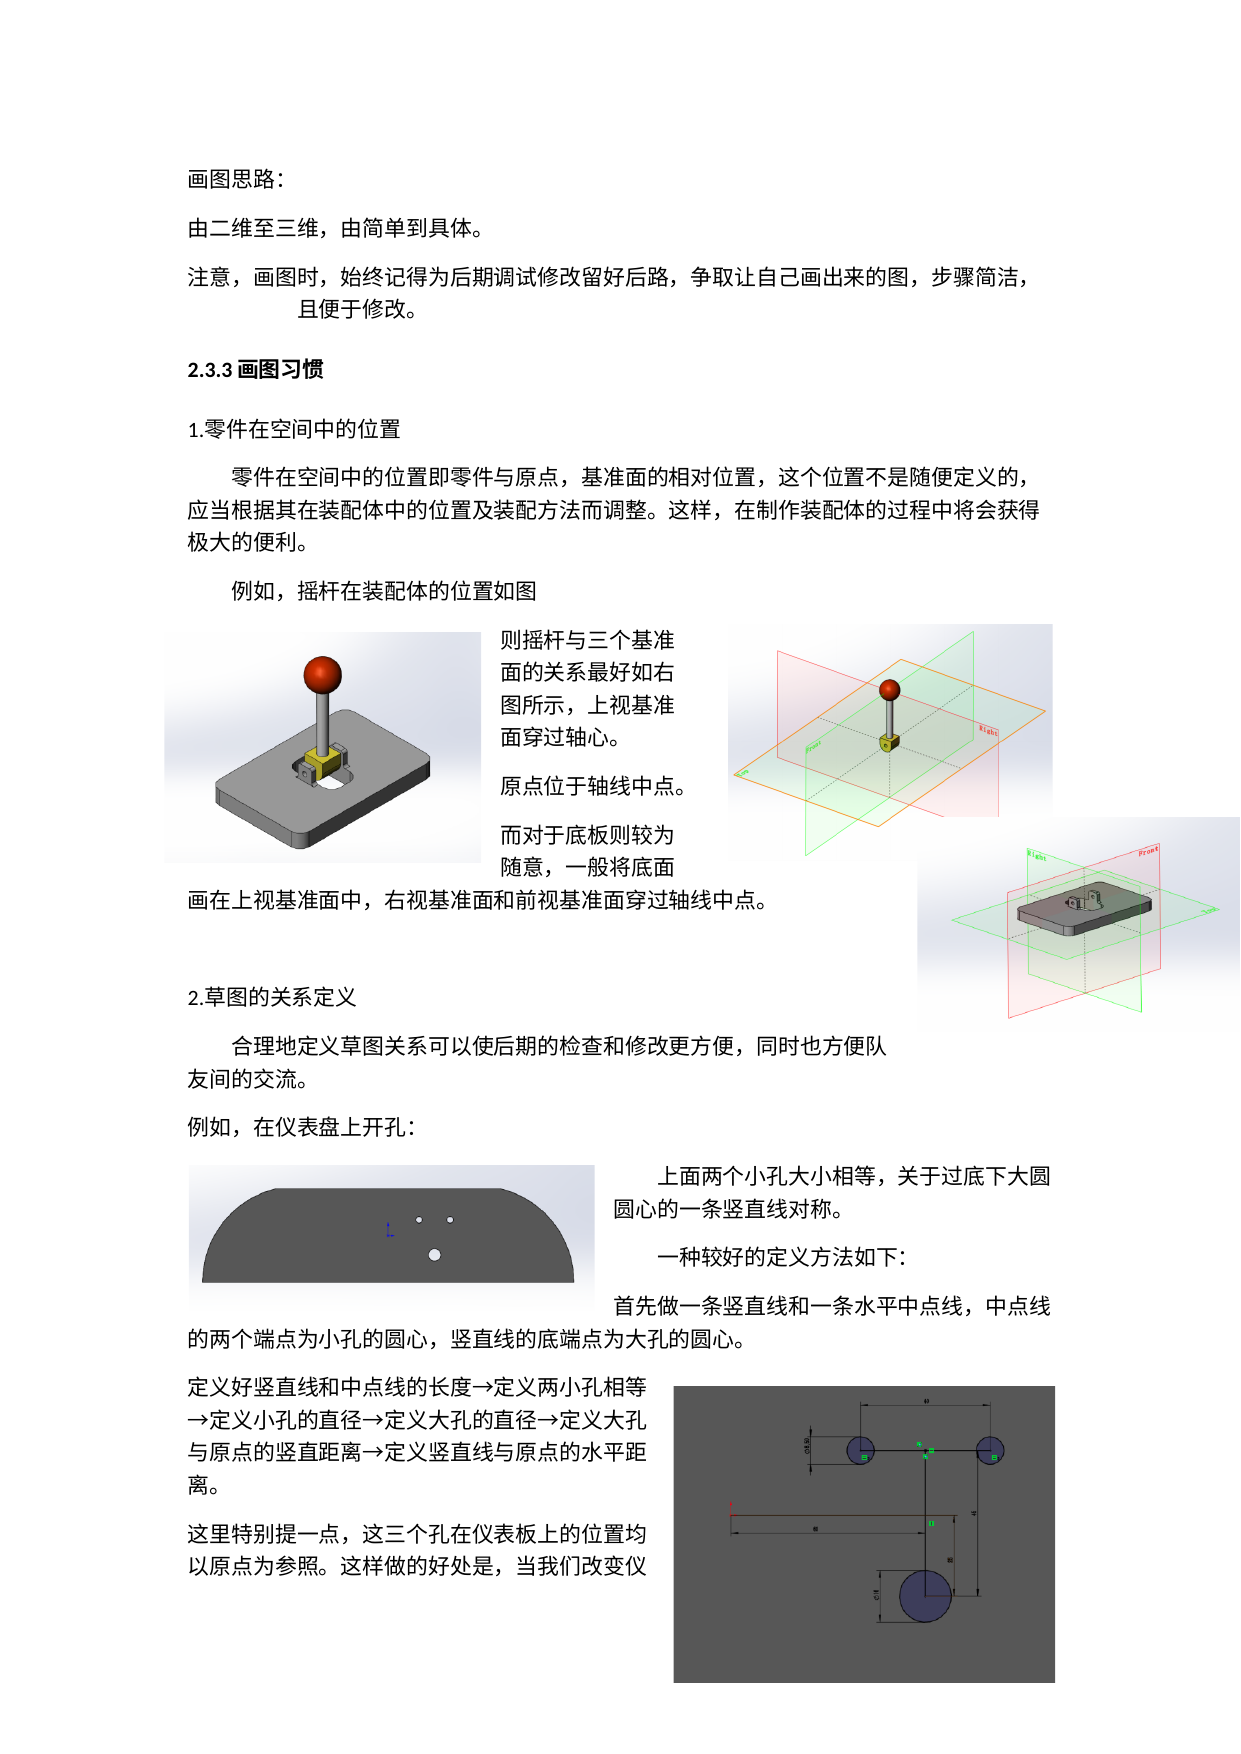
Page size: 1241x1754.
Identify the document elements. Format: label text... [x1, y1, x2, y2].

text 例如，摇杆在装配体的位置如图 [187, 574, 1053, 606]
picture [188, 1165, 595, 1311]
text 画图思路： [187, 162, 1053, 194]
text 定义好竖直线和中点线的长度→定义两小孔相等→定义小孔的直径→定义大孔的直径→定义大孔与原点的竖直距离→定义竖直线与原点的水平距离。 [187, 1370, 1053, 1500]
text 合理地定义草图关系可以使后期的检查和修改更方便，同时也方便队友间的交流。 [187, 1029, 1053, 1094]
text 一种较好的定义方法如下： [595, 1240, 1053, 1272]
list 草图的关系定义 [187, 980, 917, 1012]
text 上面两个小孔大小相等，关于过底下大圆圆心的一条竖直线对称。 [187, 1159, 1053, 1224]
picture [673, 1386, 1056, 1683]
text 零件在空间中的位置即零件与原点，基准面的相对位置，这个位置不是随便定义的，应当根据其在装配体中的位置及装配方法而调整。这样，在制作装配体的过程中将会获得极大的便利。 [187, 460, 1053, 557]
text 而对于底板则较为随意，一般将底面画在上视基准面中，右视基准面和前视基准面穿过轴线中点。 [187, 817, 917, 915]
text 则摇杆与三个基准面的关系最好如右图所示，上视基准面穿过轴心。 [187, 622, 1053, 752]
text 原点位于轴线中点。 [482, 769, 728, 801]
text 首先做一条竖直线和一条水平中点线，中点线的两个端点为小孔的圆心，竖直线的底端点为大孔的圆心。 [187, 1289, 1053, 1354]
text 注意，画图时，始终记得为后期调试修改留好后路，争取让自己画出来的图，步骤简洁，且便于修改。 [187, 259, 1053, 324]
picture [164, 632, 482, 863]
picture [728, 624, 1240, 1032]
text 例如，在仪表盘上开孔： [187, 1110, 1053, 1142]
text 这里特别提一点，这三个孔在仪表板上的位置均以原点为参照。这样做的好处是，当我们改变仪表板的大小时，三个孔在仪表板上的位置不会发生变化。假如我们以仪表板底边为参照，当我们将仪表板的宽度加大时，三个孔的位置就会下移，这时我们还得对孔与底边的距离进行修改，增加了修改的麻烦性。 [187, 1516, 673, 1581]
list 零件在空间中的位置 [187, 411, 1053, 444]
text 由二维至三维，由简单到具体。 [187, 211, 1053, 243]
subtitle 2.3.3画图习惯 [187, 352, 1053, 384]
